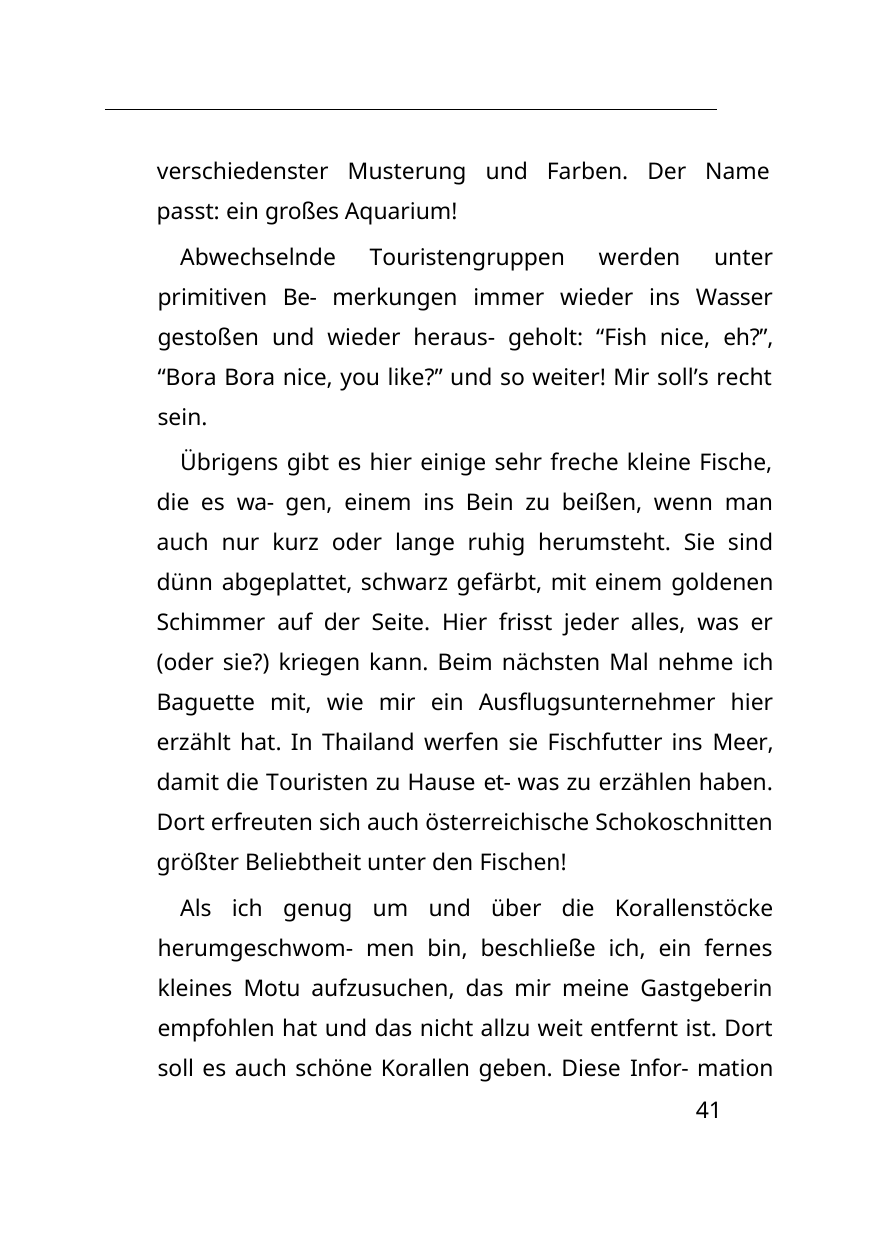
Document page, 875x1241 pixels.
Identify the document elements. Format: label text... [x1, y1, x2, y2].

text verschiedenster Musterung und Farben. Der Name passt: ein großes Aquarium! [156, 154, 769, 226]
text Abwechselnde Touristengruppen werden unter primitiven Be- merkungen immer wieder ins Wasser gestoßen und wieder heraus- geholt: “Fish nice, eh?”, “Bora Bora nice, you like?” und so weiter! Mir soll’s recht sein. [157, 240, 773, 432]
text Übrigens gibt es hier einige sehr freche kleine Fische, die es wa- gen, einem ins Bein zu beißen, wenn man auch nur kurz oder lange ruhig herumsteht. Sie sind dünn abgeplattet, schwarz gefärbt, mit einem goldenen Schimmer auf der Seite. Hier frisst jeder alles, was er (oder sie?) kriegen kann. Beim nächsten Mal nehme ich Baguette mit, wie mir ein Ausflugsunternehmer hier erzählt hat. In Thailand werfen sie Fischfutter ins Meer, damit die Touristen zu Hause et- was zu erzählen haben. Dort erfreuten sich auch österreichische Schokoschnitten größter Beliebtheit unter den Fischen! [156, 446, 773, 877]
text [157, 892, 773, 1083]
